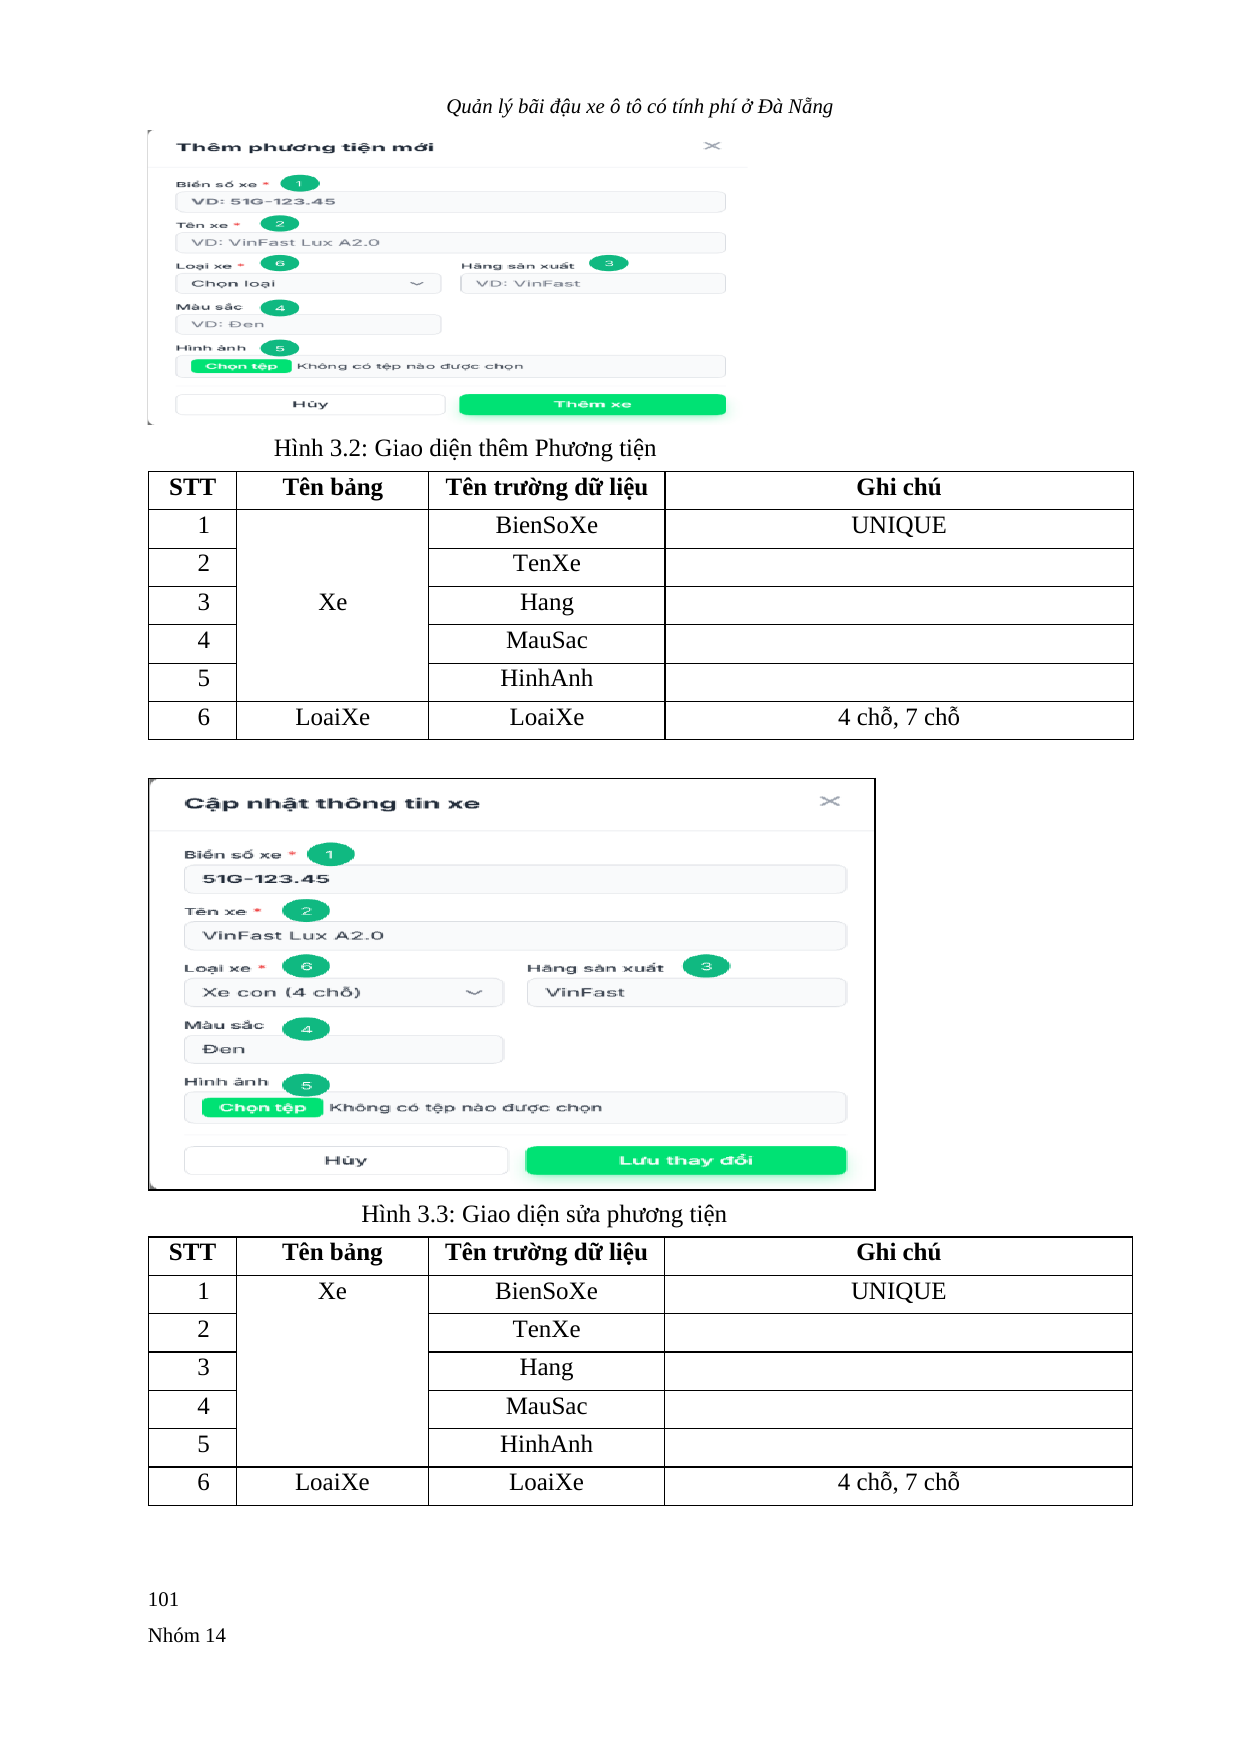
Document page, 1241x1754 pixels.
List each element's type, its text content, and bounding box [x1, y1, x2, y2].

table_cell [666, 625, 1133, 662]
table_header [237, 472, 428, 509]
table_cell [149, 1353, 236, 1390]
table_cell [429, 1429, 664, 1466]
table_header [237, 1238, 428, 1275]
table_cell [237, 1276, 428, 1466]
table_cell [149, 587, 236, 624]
picture [147, 130, 748, 425]
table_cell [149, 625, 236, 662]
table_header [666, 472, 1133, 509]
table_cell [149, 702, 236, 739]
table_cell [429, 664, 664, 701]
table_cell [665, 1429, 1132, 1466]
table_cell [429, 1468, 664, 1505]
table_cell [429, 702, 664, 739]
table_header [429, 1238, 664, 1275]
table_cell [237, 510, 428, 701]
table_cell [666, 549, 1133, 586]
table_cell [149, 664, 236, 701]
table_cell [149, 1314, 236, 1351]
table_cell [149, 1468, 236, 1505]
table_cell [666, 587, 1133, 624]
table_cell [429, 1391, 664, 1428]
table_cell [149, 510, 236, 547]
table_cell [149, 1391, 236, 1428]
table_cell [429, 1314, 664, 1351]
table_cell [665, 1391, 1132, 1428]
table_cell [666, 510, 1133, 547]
subtitle Giao diện thêm Phương tiện [223, 433, 1134, 462]
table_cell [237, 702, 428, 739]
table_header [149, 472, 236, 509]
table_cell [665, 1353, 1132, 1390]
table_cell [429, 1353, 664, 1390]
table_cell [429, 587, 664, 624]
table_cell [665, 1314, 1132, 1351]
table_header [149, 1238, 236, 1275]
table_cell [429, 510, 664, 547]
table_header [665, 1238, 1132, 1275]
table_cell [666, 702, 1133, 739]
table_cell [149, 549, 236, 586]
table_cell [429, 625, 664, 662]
subtitle Giao diện sửa phương tiện [310, 1199, 1134, 1228]
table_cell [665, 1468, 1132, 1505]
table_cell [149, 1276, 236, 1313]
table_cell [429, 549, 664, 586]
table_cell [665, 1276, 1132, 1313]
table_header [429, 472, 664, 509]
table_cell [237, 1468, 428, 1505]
picture [149, 779, 874, 1189]
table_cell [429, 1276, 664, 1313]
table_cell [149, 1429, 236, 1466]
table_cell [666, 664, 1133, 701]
